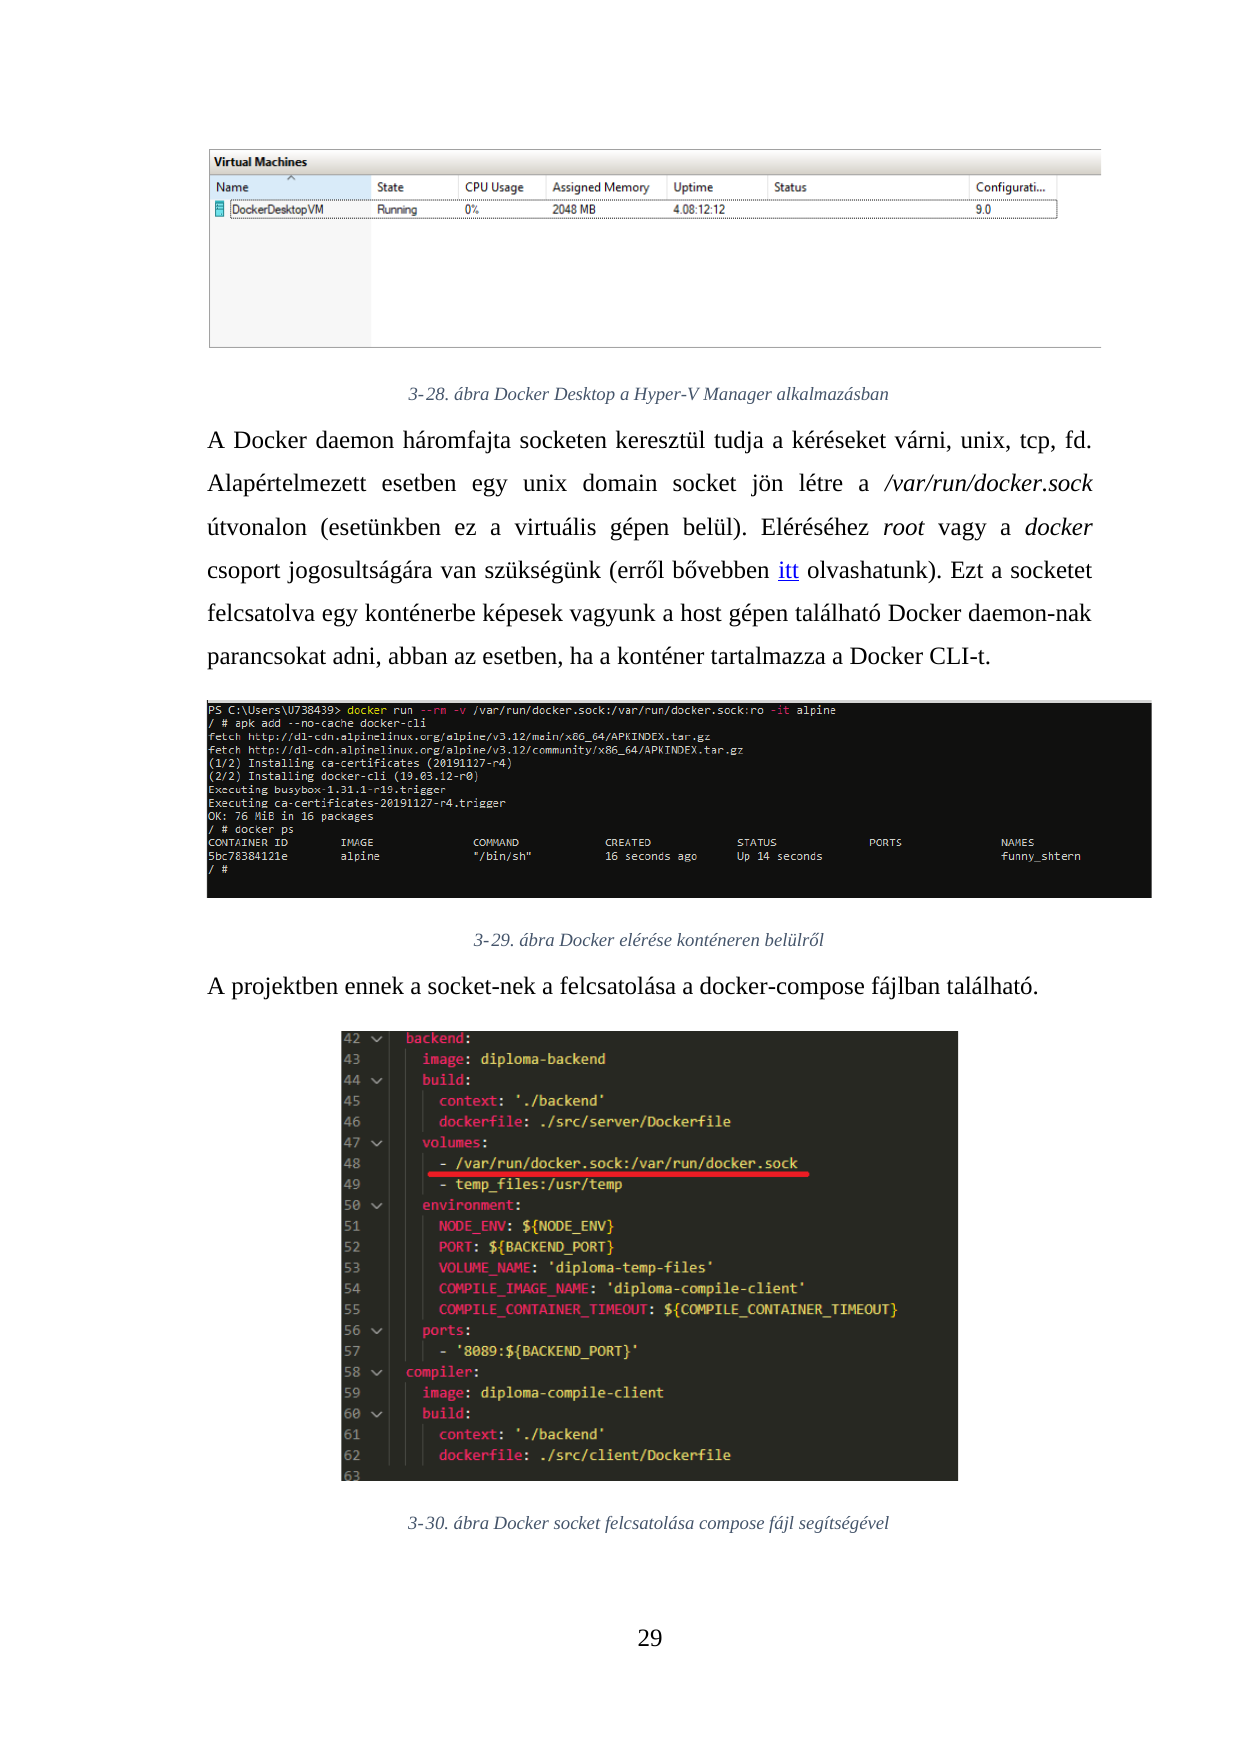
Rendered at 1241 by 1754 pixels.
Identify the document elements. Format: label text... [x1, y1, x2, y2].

picture [206, 700, 1152, 898]
text A projektben ennek a socket-nek a felcsatolása a docker-compose fájlban található. [207, 971, 1092, 1000]
text A Docker daemon háromfajta socketen keresztül tudja a kéréseket várni, unix, tcp, fd. Alapértelmezett esetben egy unix domain socket jön létre a /var/run/docker.sock útvonalon (esetünkben ez a virtuális gépen belül). Eléréséhez root vagy a docker csoport jogosultságára van szükségünk (erről bővebben itt olvashatunk). Ezt a socketet felcsatolva egy konténerbe képesek vagyunk a host gépen található Docker daemon-nak parancsokat adni, abban az esetben, ha a konténer tartalmazza a Docker CLI-t. [207, 425, 1092, 670]
picture [341, 1031, 959, 1481]
picture [206, 147, 1102, 352]
